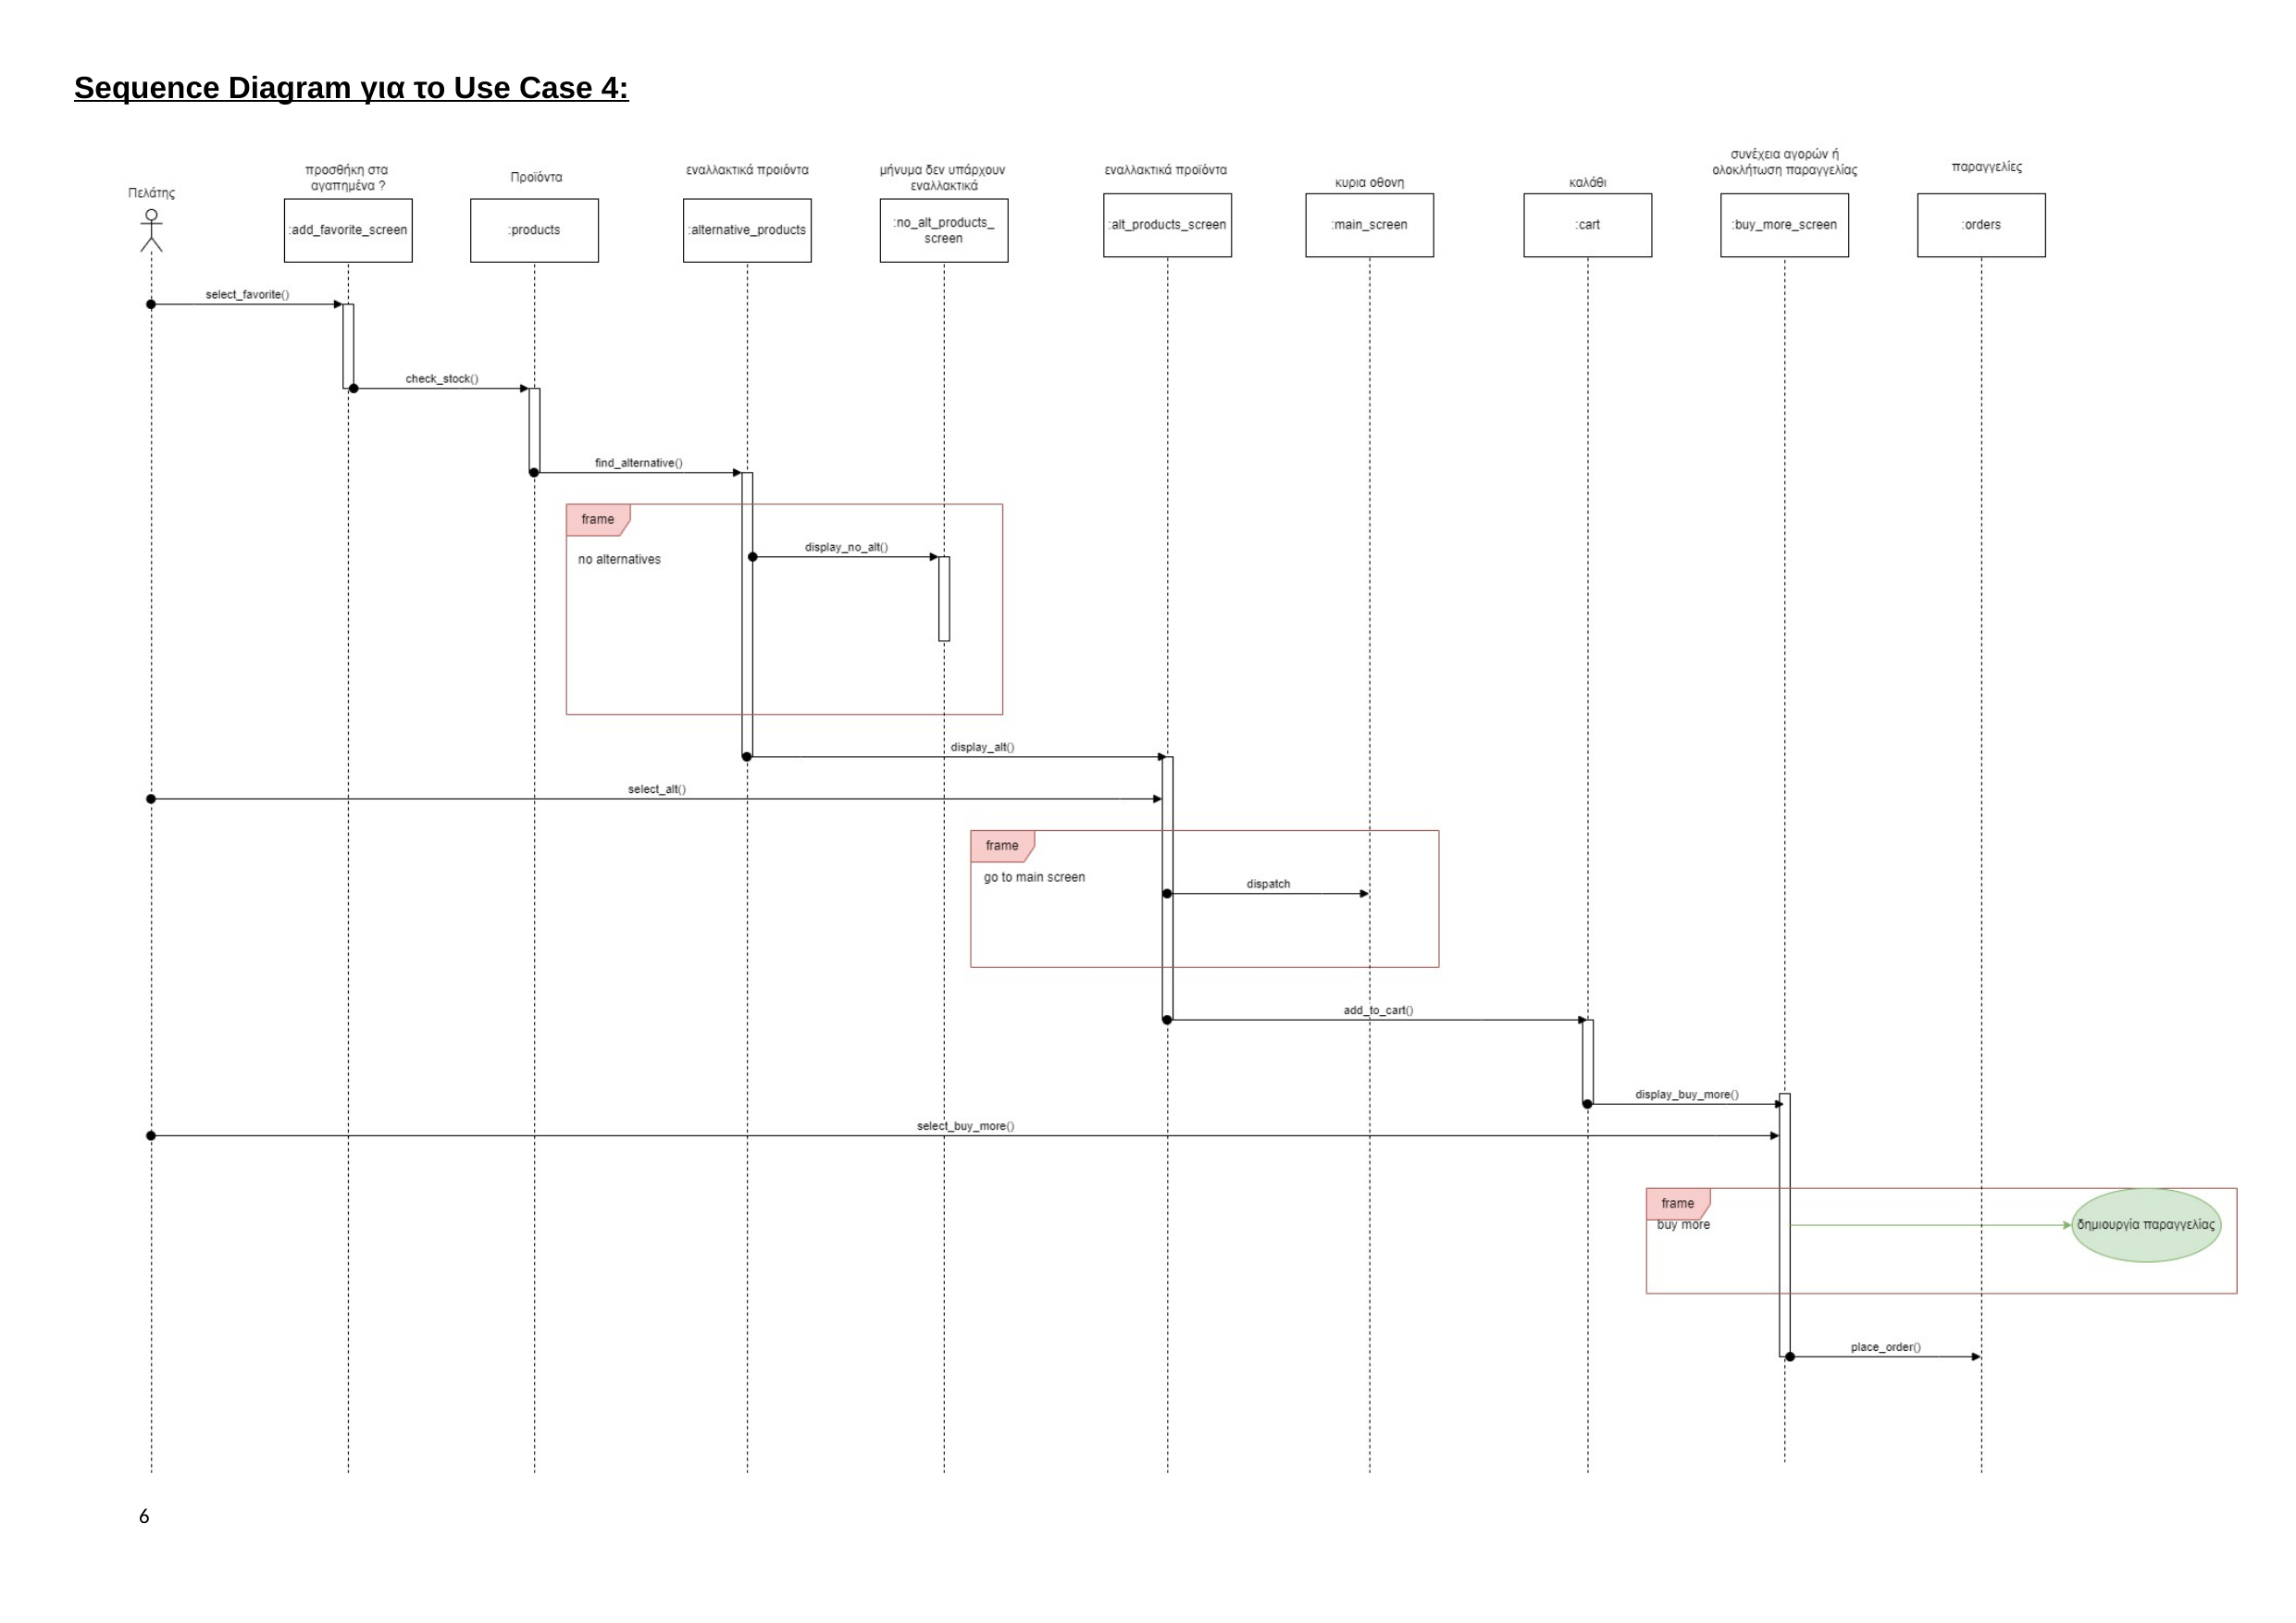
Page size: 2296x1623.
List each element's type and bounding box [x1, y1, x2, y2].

picture [114, 141, 2238, 1473]
